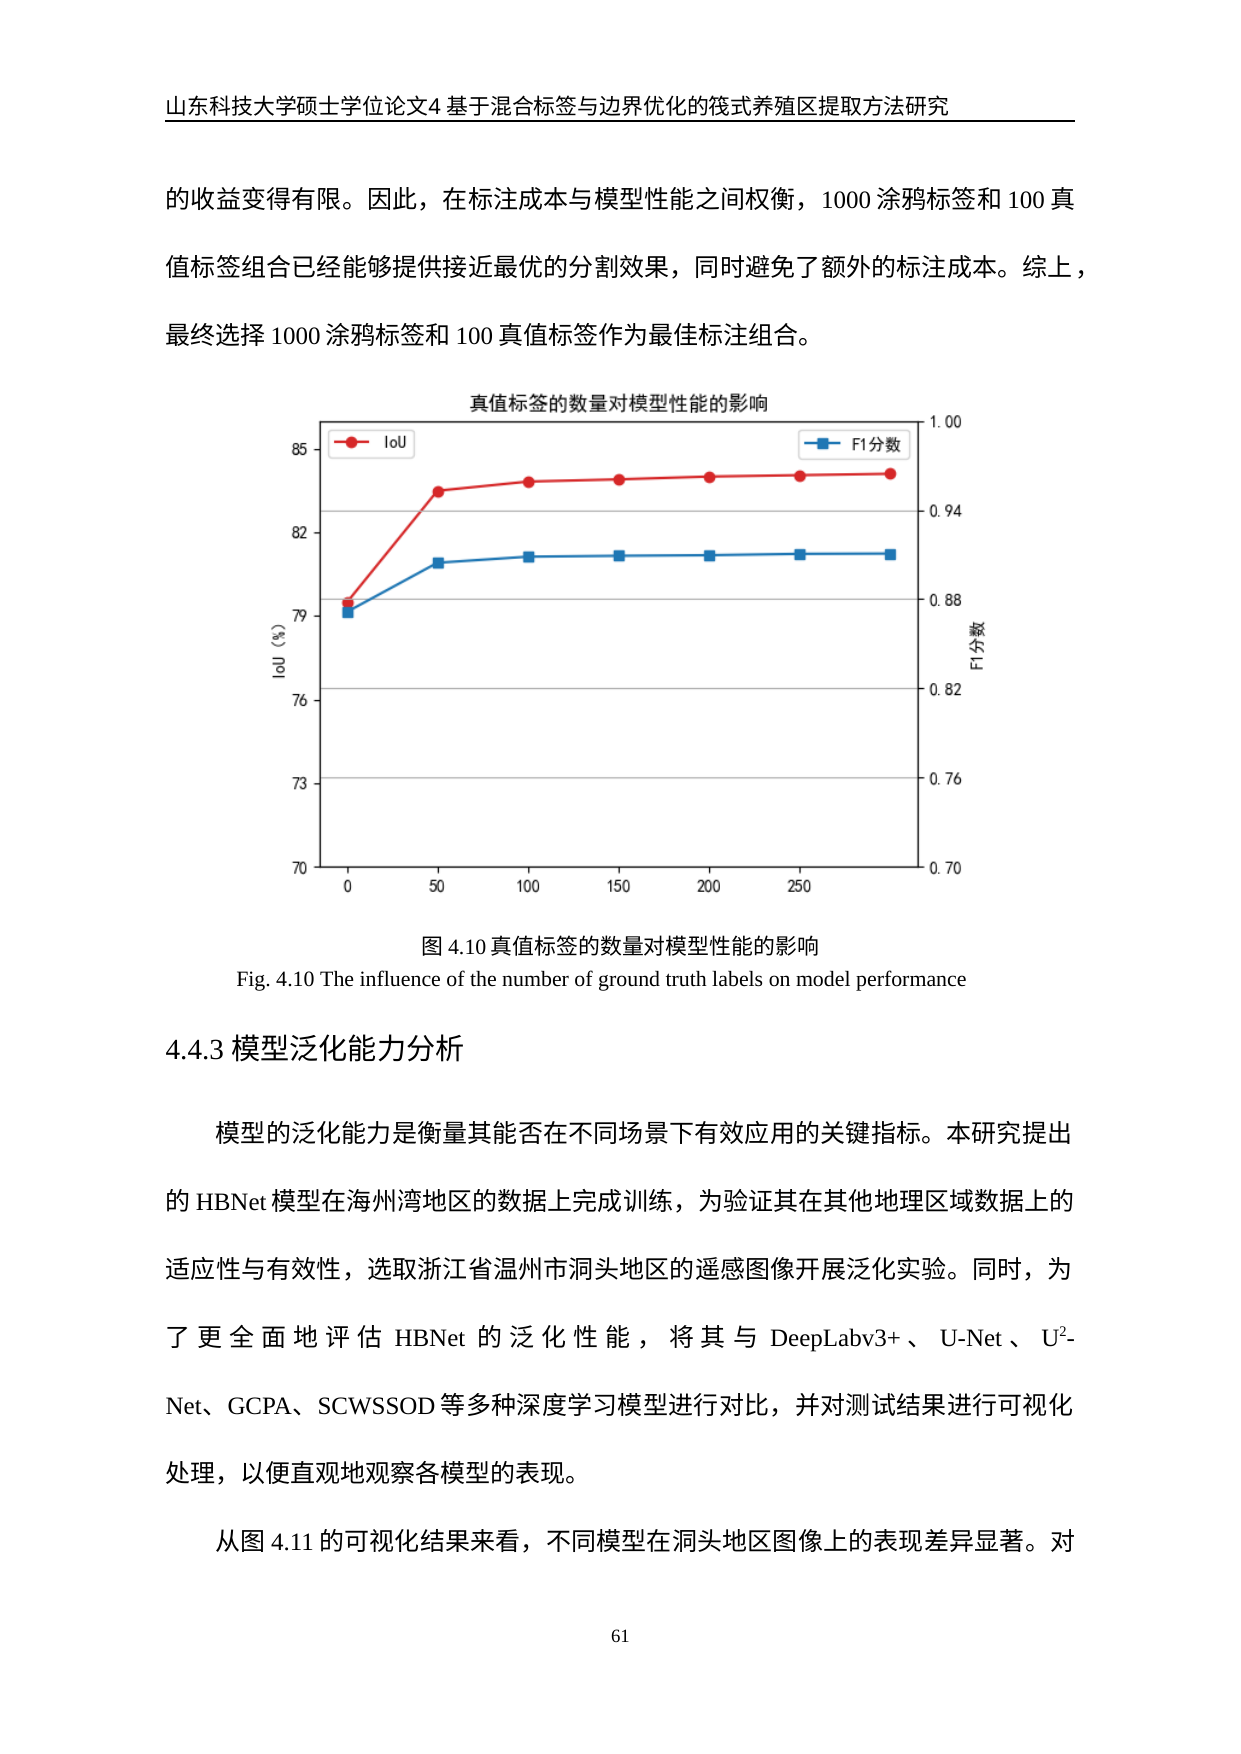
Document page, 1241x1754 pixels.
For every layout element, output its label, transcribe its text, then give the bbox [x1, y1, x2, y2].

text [165, 164, 1075, 368]
text 模型的泛化能力是衡量其能否在不同场景下有效应用的关键指标。本研究提出的HBNet模型在海州湾地区的数据上完成训练，为验证其在其他地理区域数据上的适应性与有效性，选取浙江省温州市洞头地区的遥感图像开展泛化实验。同时，为了更全面地评估HBNet的泛化性能，将其与DeepLabv3+、U-Net、U2-Net、GCPA、SCWSSOD等多种深度学习模型进行对比，并对测试结果进行可视化处理，以便直观地观察各模型的表现。 [165, 1098, 1075, 1505]
picture [251, 384, 990, 904]
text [165, 1505, 1075, 1573]
text Fig. 4.10 The influence of the number of ground truth labels on model performance [165, 962, 1037, 996]
text 图4.10真值标签的数量对模型性能的影响 [165, 928, 1075, 962]
subtitle 4.4.3 模型泛化能力分析 [165, 1013, 1075, 1081]
